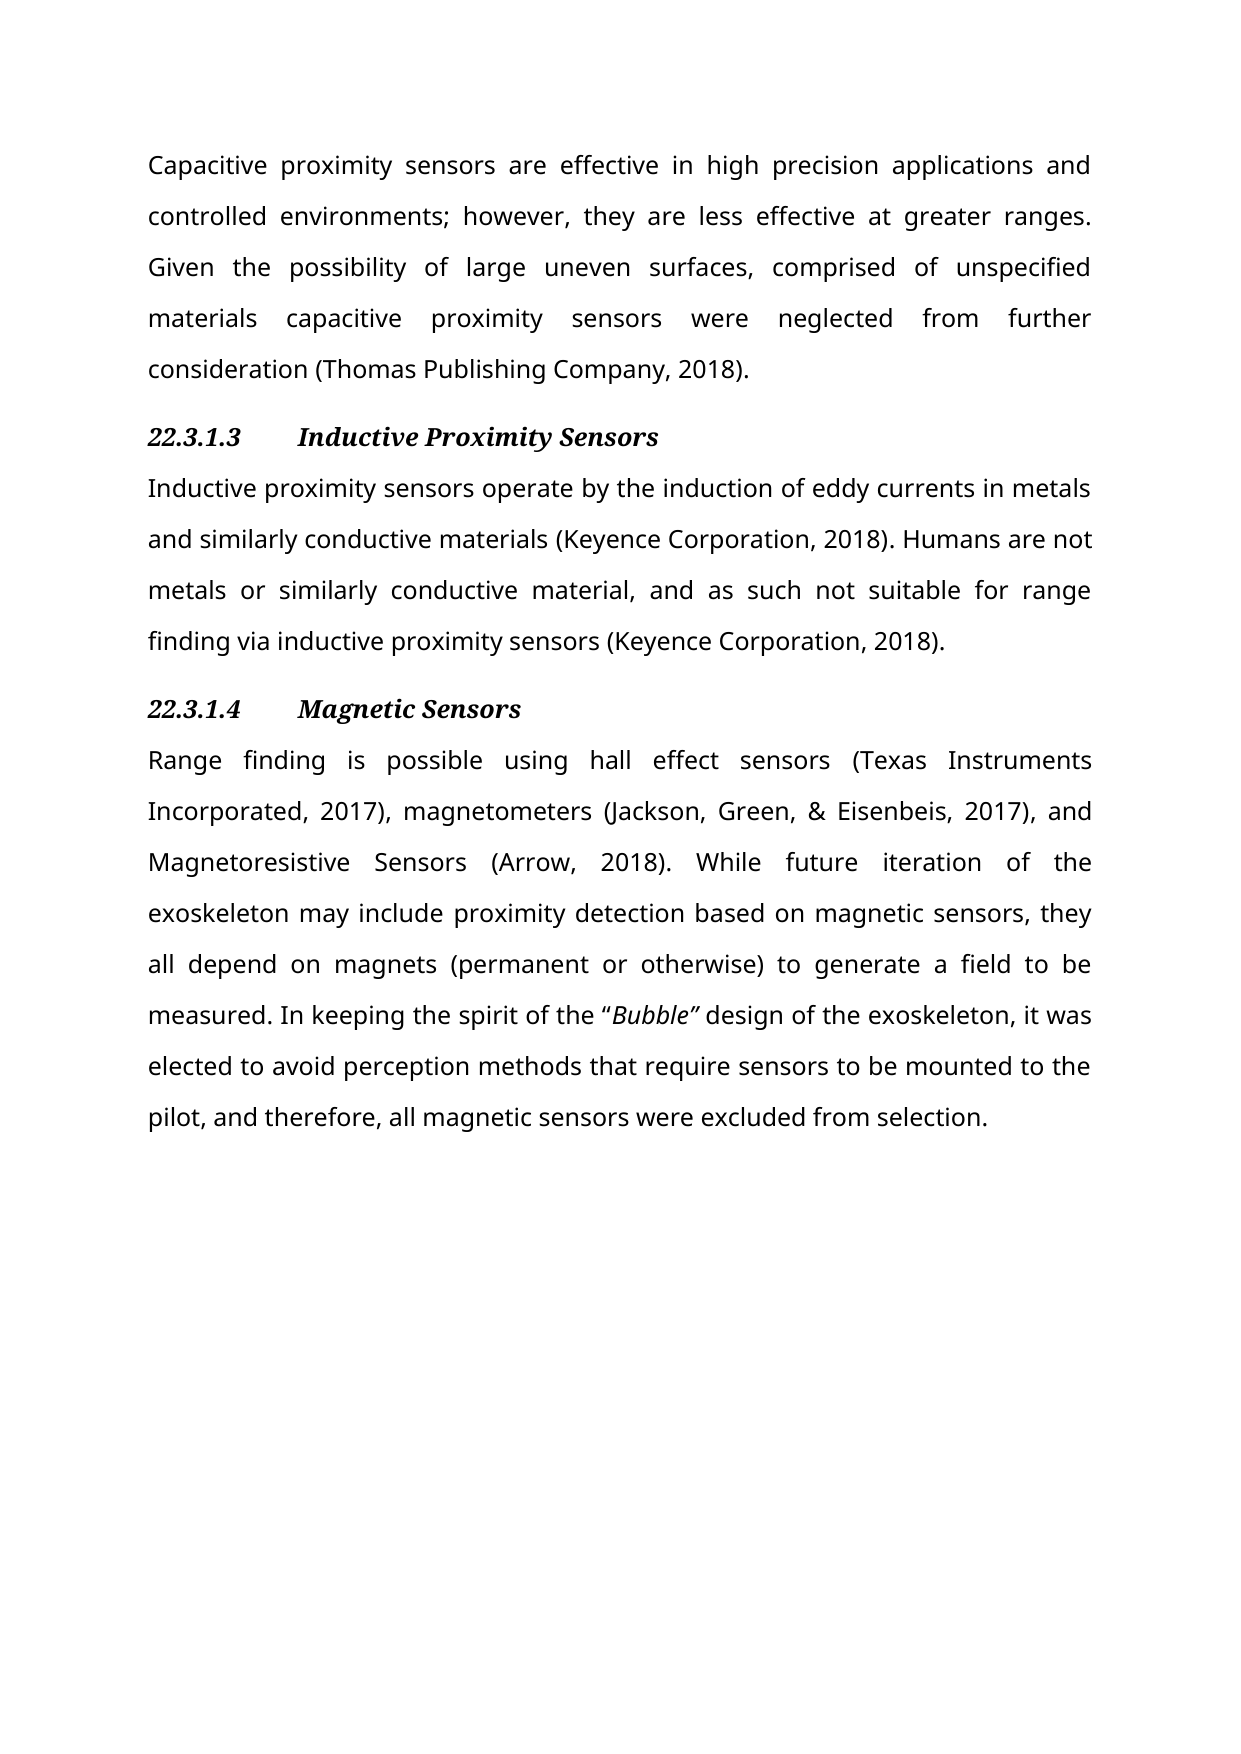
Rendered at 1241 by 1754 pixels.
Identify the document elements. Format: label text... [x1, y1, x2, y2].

subtitle Inductive Proximity Sensors [148, 419, 1092, 454]
text Range finding is possible using hall effect sensors , magnetometers , and Magnetoresistive Sensors . While future iteration of the exoskeleton may include proximity detection based on magnetic sensors, they all depend on magnets (permanent or otherwise) to generate a field to be measured. In keeping the spirit of the “Bubble” design of the exoskeleton, it was elected to avoid perception methods that require sensors to be mounted to the pilot, and therefore, all magnetic sensors were excluded from selection. [148, 742, 1092, 1134]
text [148, 148, 1092, 386]
text Inductive proximity sensors operate by the induction of eddy currents in metals and similarly conductive materials. Humans are not metals or similarly conductive material, and as such not suitable for range finding via inductive proximity sensors . [148, 471, 1092, 658]
subtitle Magnetic Sensors [148, 691, 1092, 726]
